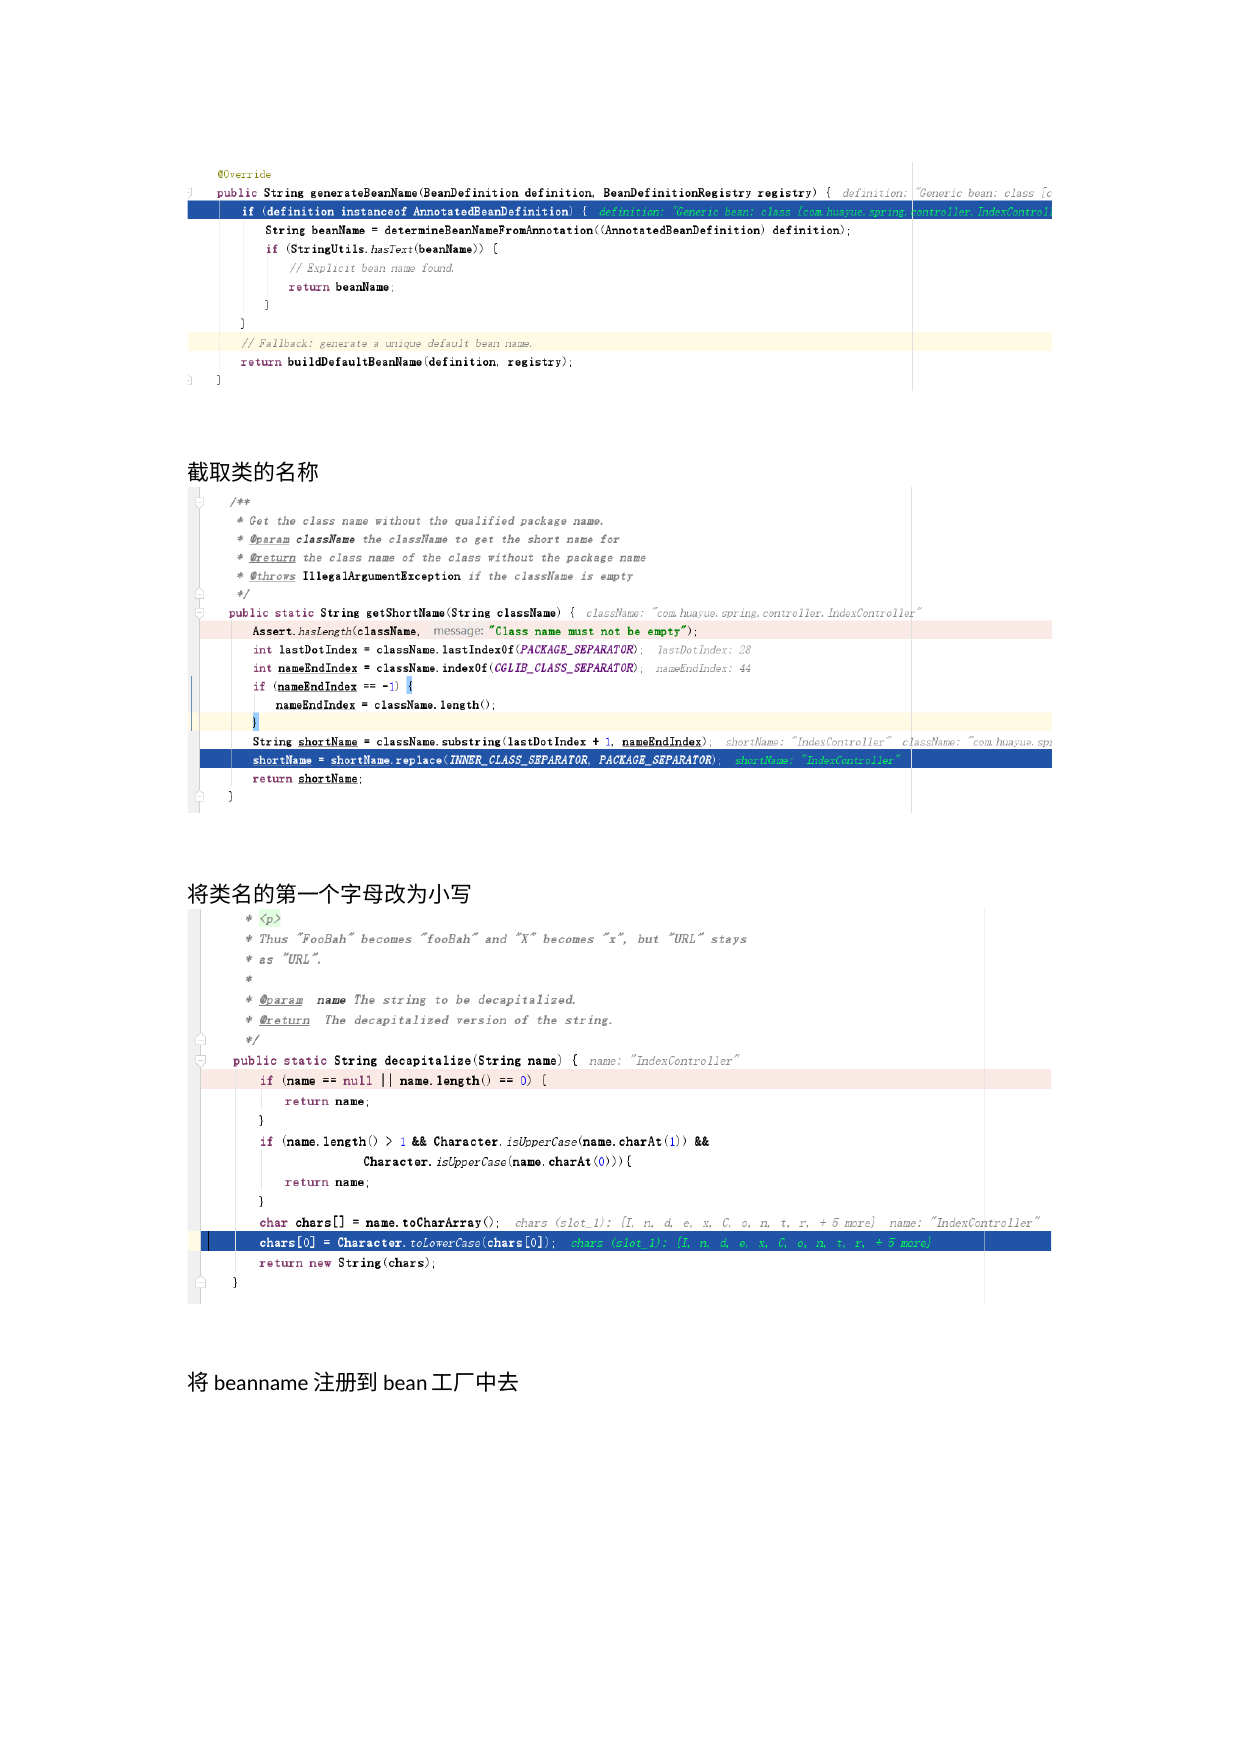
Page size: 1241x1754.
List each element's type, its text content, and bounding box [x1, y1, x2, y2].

text 将beanname注册到bean工厂中去 [187, 1364, 1053, 1397]
picture [187, 909, 1052, 1304]
text 将类名的第一个字母改为小写 [187, 877, 1053, 909]
picture [187, 162, 1052, 391]
picture [187, 487, 1052, 813]
text 截取类的名称 [187, 454, 1053, 487]
